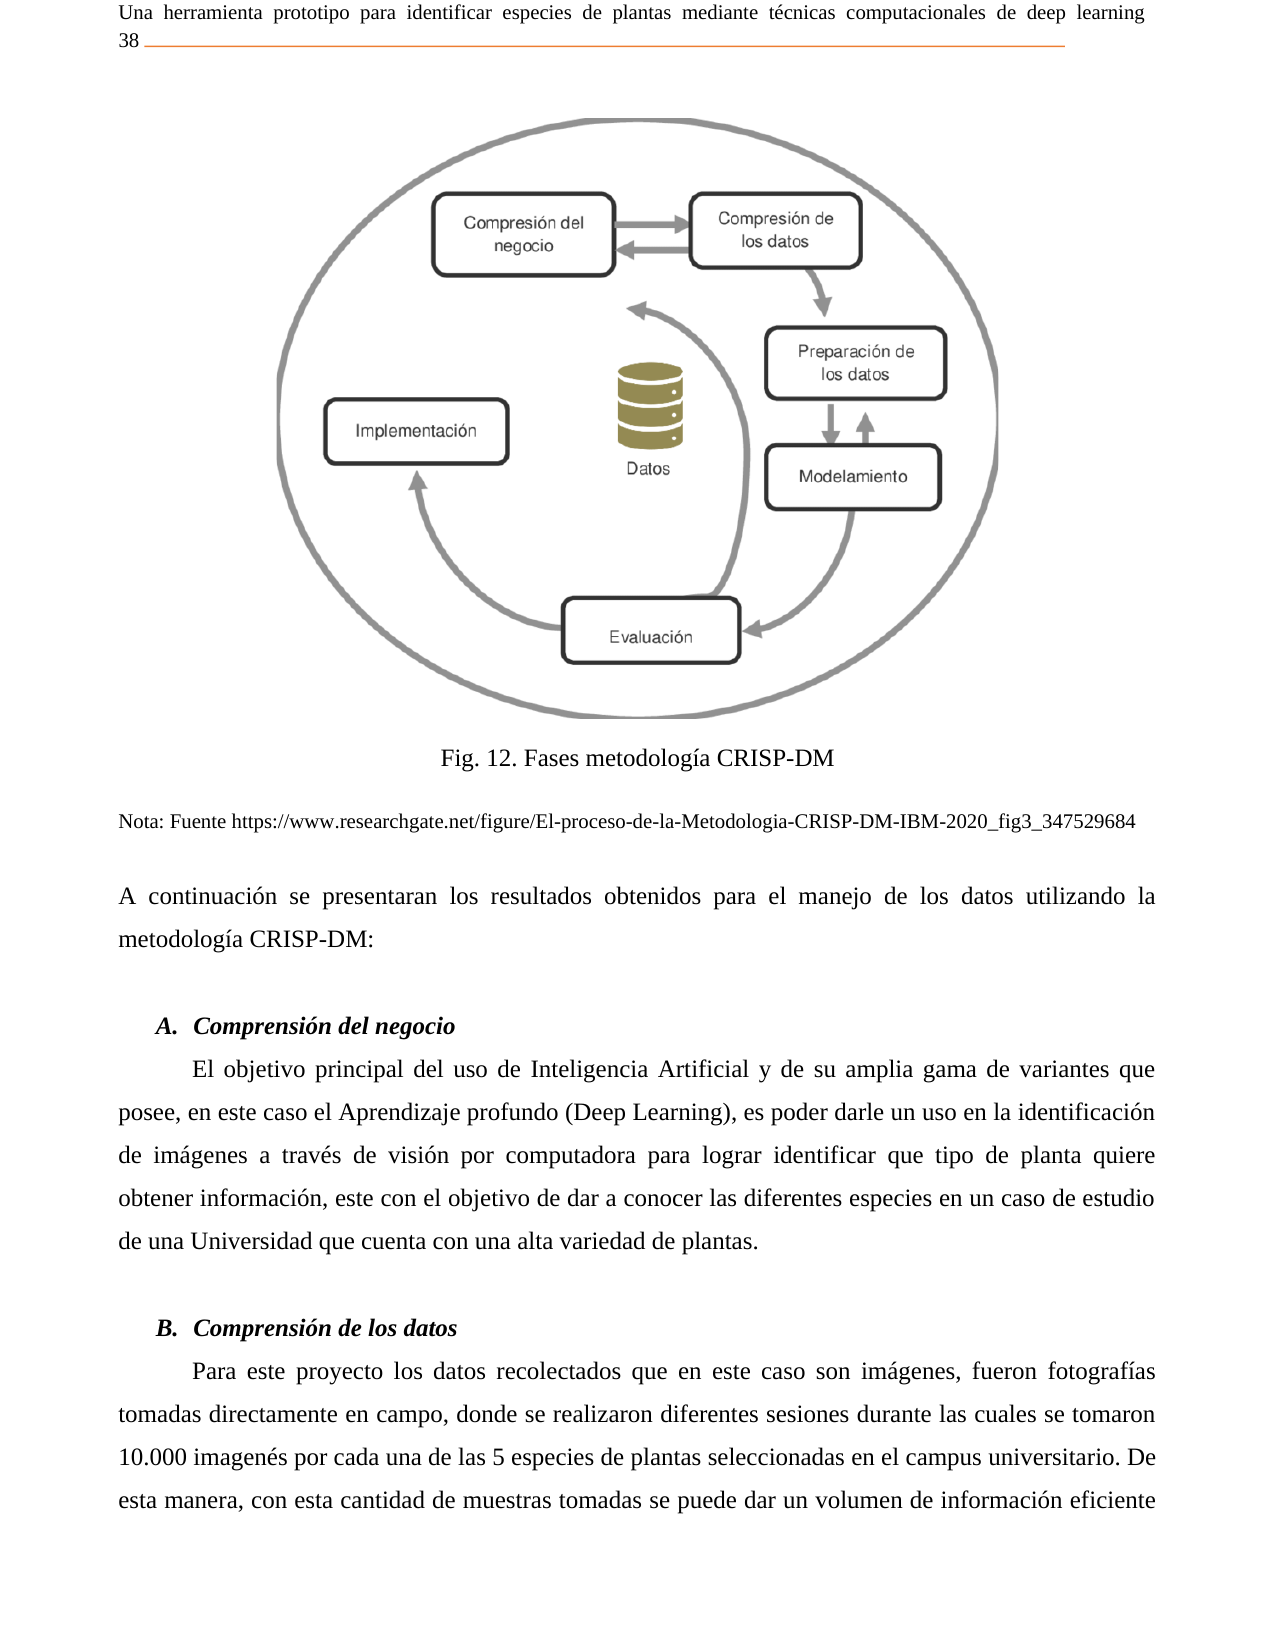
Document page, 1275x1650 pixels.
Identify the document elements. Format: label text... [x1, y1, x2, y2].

text Nota: Fuente https://www.researchgate.net/figure/El-proceso-de-la-Metodologia-CRISP-DM-IBM-2020_fig3_347529684 [118, 809, 1157, 833]
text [118, 1356, 1157, 1514]
text Fig. 12. Fases metodología CRISP-DM [118, 743, 1157, 772]
picture [276, 118, 999, 719]
list Comprensión de los datos [156, 1313, 1157, 1341]
list Comprensión del negocio [156, 1011, 1157, 1039]
text A continuación se presentaran los resultados obtenidos para el manejo de los datos utilizando la metodología CRISP-DM: [118, 881, 1157, 953]
text El objetivo principal del uso de Inteligencia Artificial y de su amplia gama de variantes que posee, en este caso el Aprendizaje profundo (Deep Learning), es poder darle un uso en la identificación de imágenes a través de visión por computadora para lograr identificar que tipo de planta quiere obtener información, este con el objetivo de dar a conocer las diferentes especies en un caso de estudio de una Universidad que cuenta con una alta variedad de plantas. [118, 1054, 1157, 1255]
